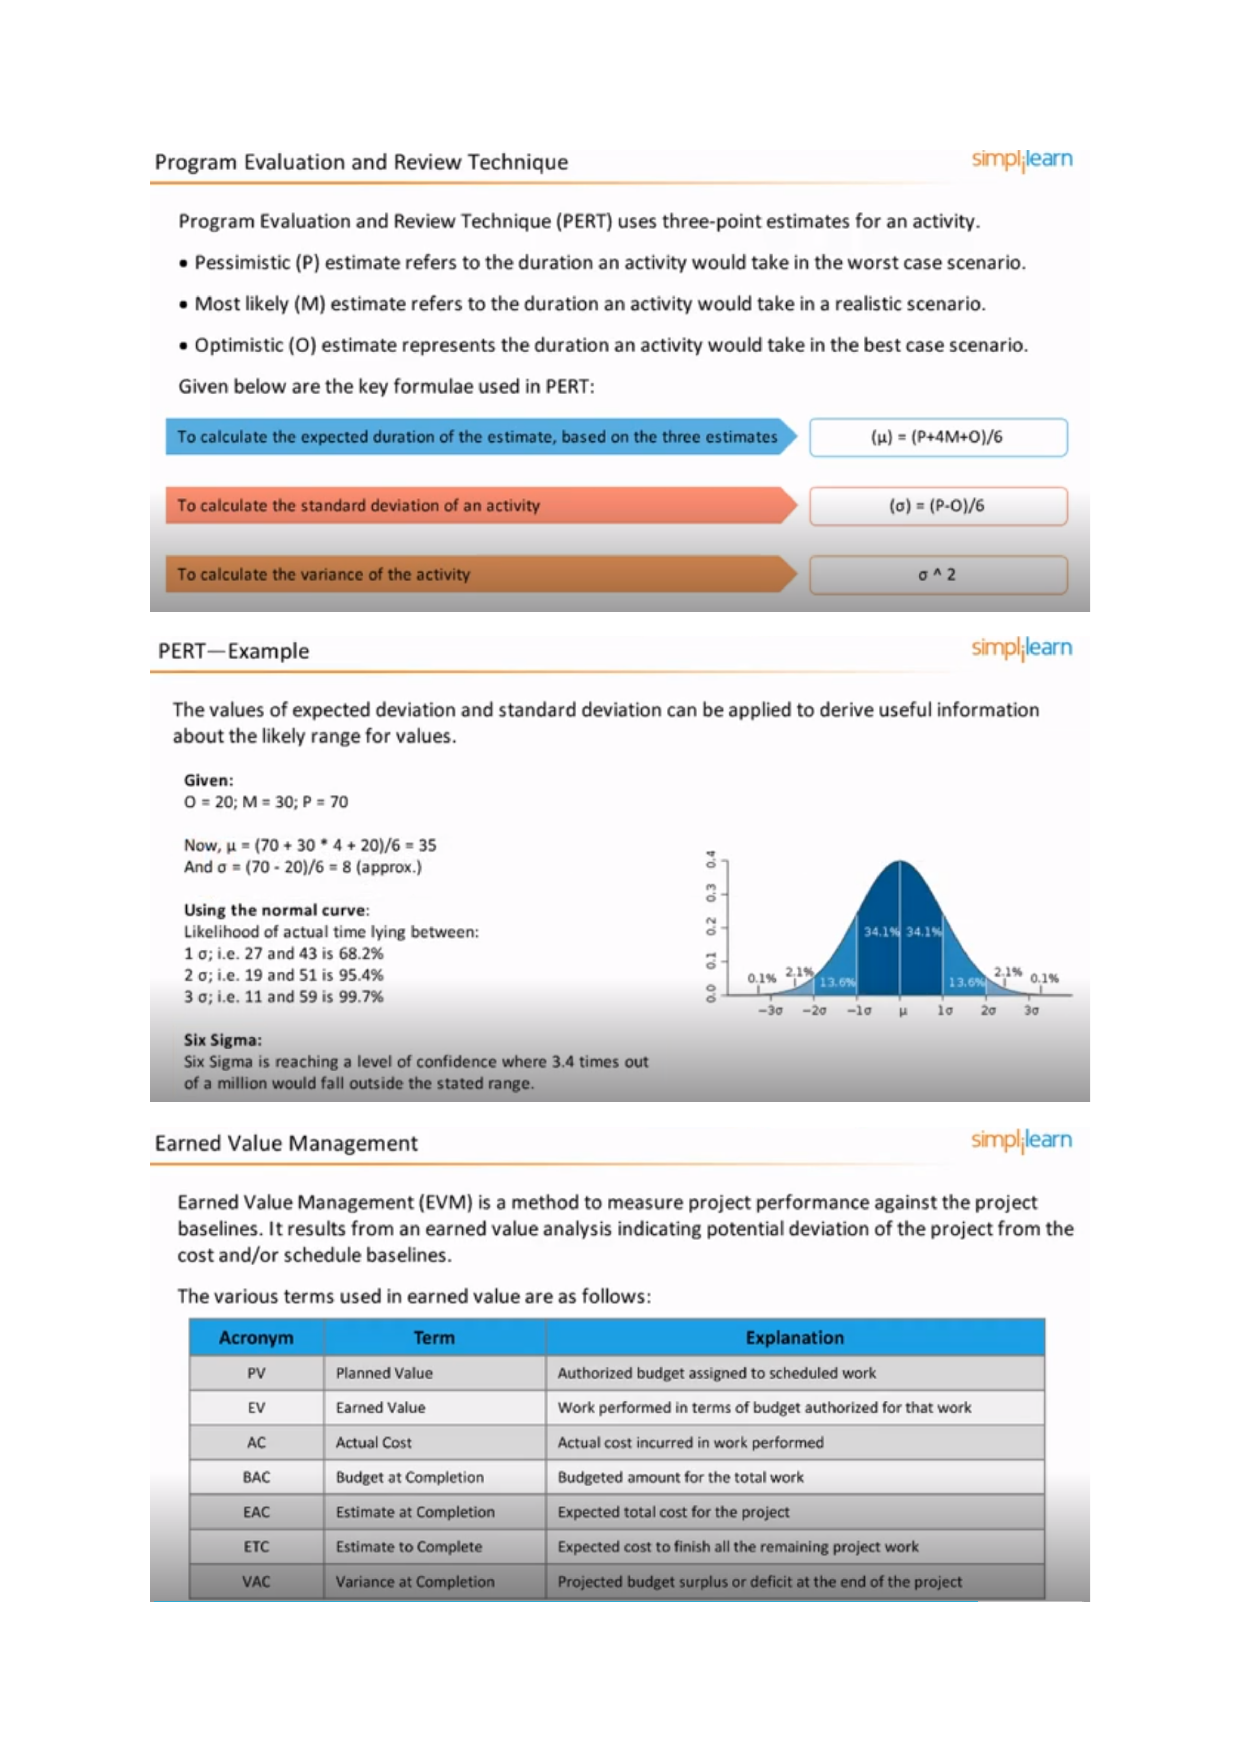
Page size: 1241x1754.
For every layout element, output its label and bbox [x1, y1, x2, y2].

picture [150, 1127, 1091, 1602]
picture [150, 150, 1091, 612]
picture [150, 636, 1091, 1102]
